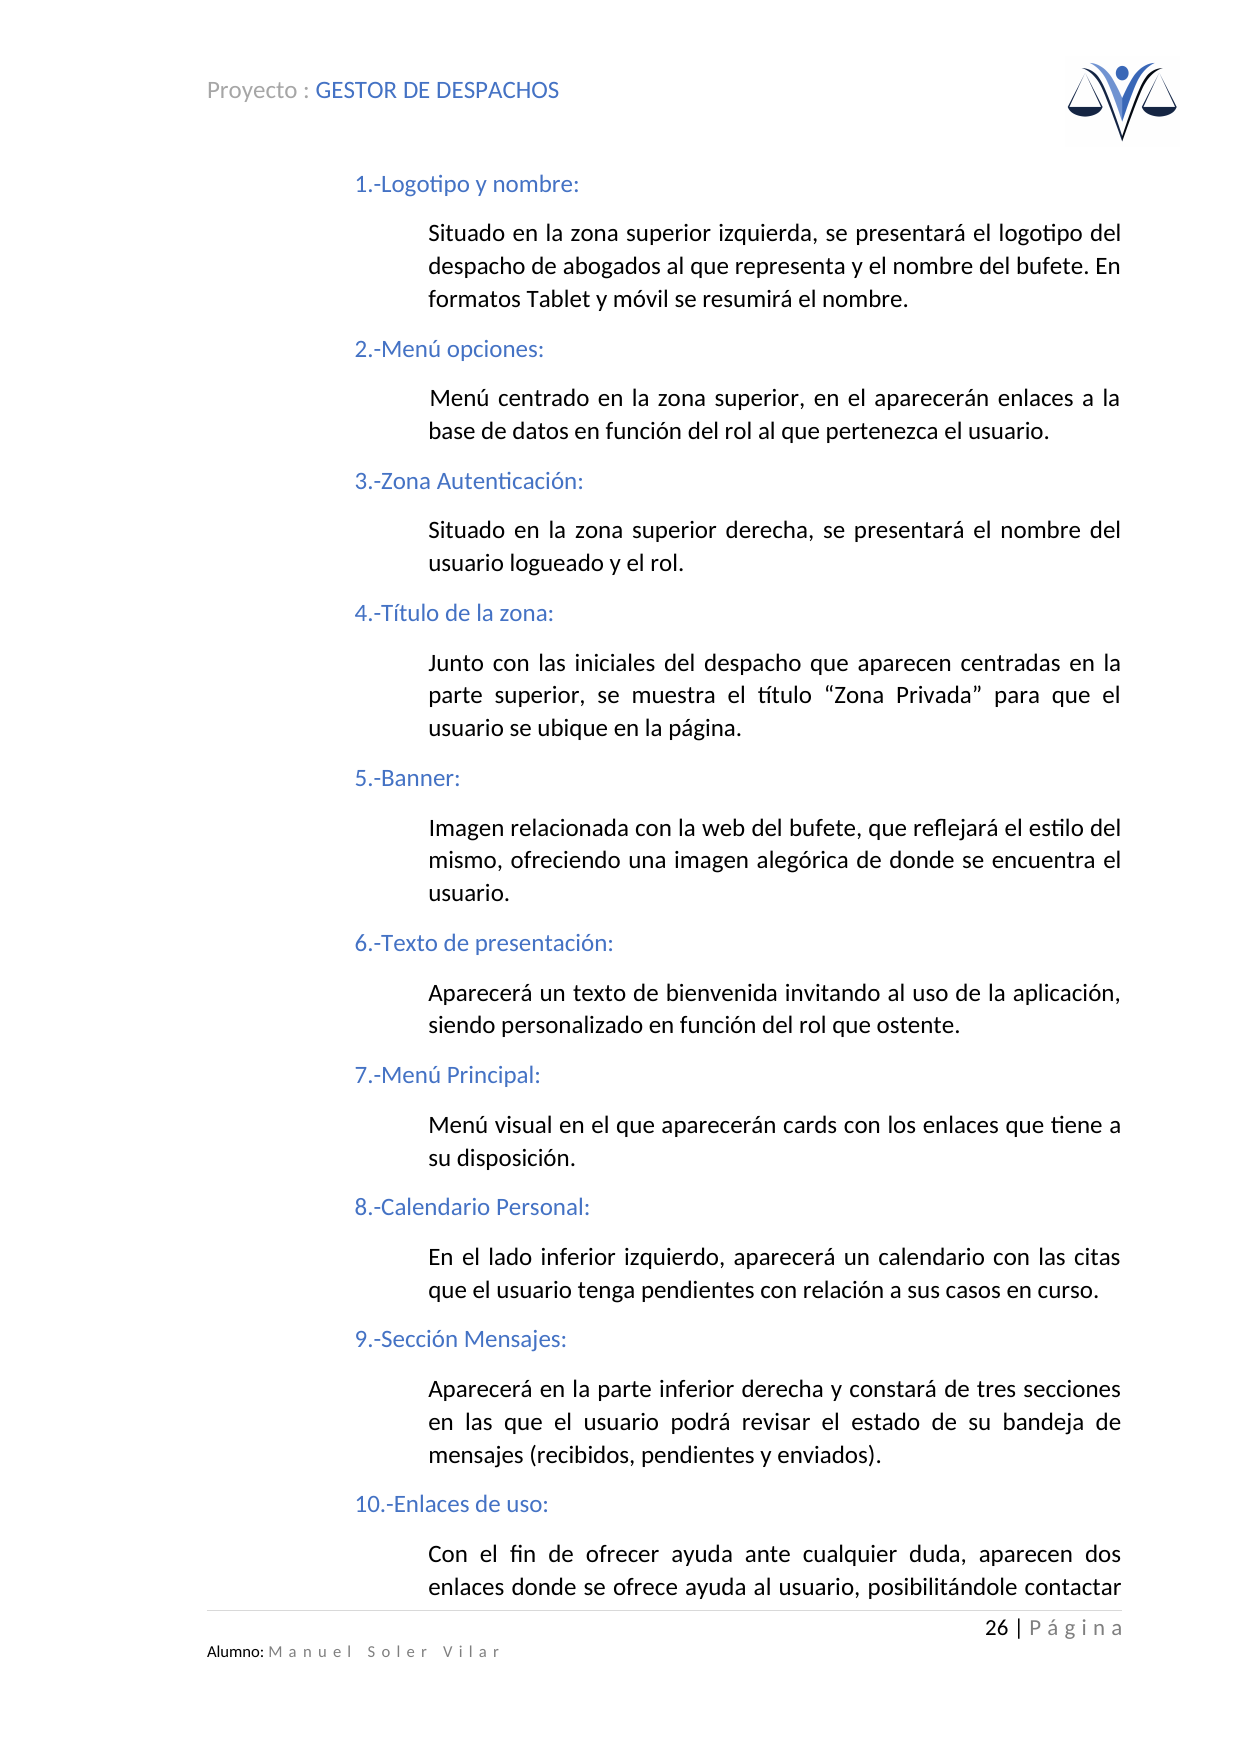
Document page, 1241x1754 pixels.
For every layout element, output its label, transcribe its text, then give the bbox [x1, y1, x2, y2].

text En el lado inferior izquierdo, aparecerá un calendario con las citas que el usuario tenga pendientes con relación a sus casos en curso. [428, 1241, 1122, 1304]
text 7.-Menú Principal: [354, 1059, 1122, 1090]
text Situado en la zona superior derecha, se presentará el nombre del usuario logueado y el rol. [428, 515, 1122, 578]
text Menú centrado en la zona superior, en el aparecerán enlaces a la base de datos en función del rol al que pertenezca el usuario. [428, 383, 1122, 446]
text 4.-Título de la zona: [207, 597, 1122, 628]
text 9.-Sección Mensajes: [354, 1323, 1122, 1354]
text Situado en la zona superior izquierda, se presentará el logotipo del despacho de abogados al que representa y el nombre del bufete. En formatos Tablet y móvil se resumirá el nombre. [428, 218, 1122, 314]
picture [1065, 56, 1181, 147]
text 8.-Calendario Personal: [354, 1191, 1122, 1222]
text 6.-Texto de presentación: [354, 927, 1122, 958]
text 5.-Banner: [207, 762, 1122, 793]
text 3.-Zona Autenticación: [354, 465, 1122, 496]
text 1.-Logotipo y nombre: [354, 168, 1122, 198]
text Imagen relacionada con la web del bufete, que reflejará el estilo del mismo, ofreciendo una imagen alegórica de donde se encuentra el usuario. [428, 812, 1122, 908]
text Menú visual en el que aparecerán cards con los enlaces que tiene a su disposición. [428, 1109, 1122, 1172]
text 2.-Menú opciones: [354, 333, 1122, 363]
text Aparecerá en la parte inferior derecha y constará de tres secciones en las que el usuario podrá revisar el estado de su bandeja de mensajes (recibidos, pendientes y enviados). [428, 1373, 1122, 1469]
text 10.-Enlaces de uso: [354, 1488, 1122, 1519]
text Aparecerá un texto de bienvenida invitando al uso de la aplicación, siendo personalizado en función del rol que ostente. [428, 977, 1122, 1040]
text Junto con las iniciales del despacho que aparecen centradas en la parte superior, se muestra el título “Zona Privada” para que el usuario se ubique en la página. [428, 647, 1122, 743]
